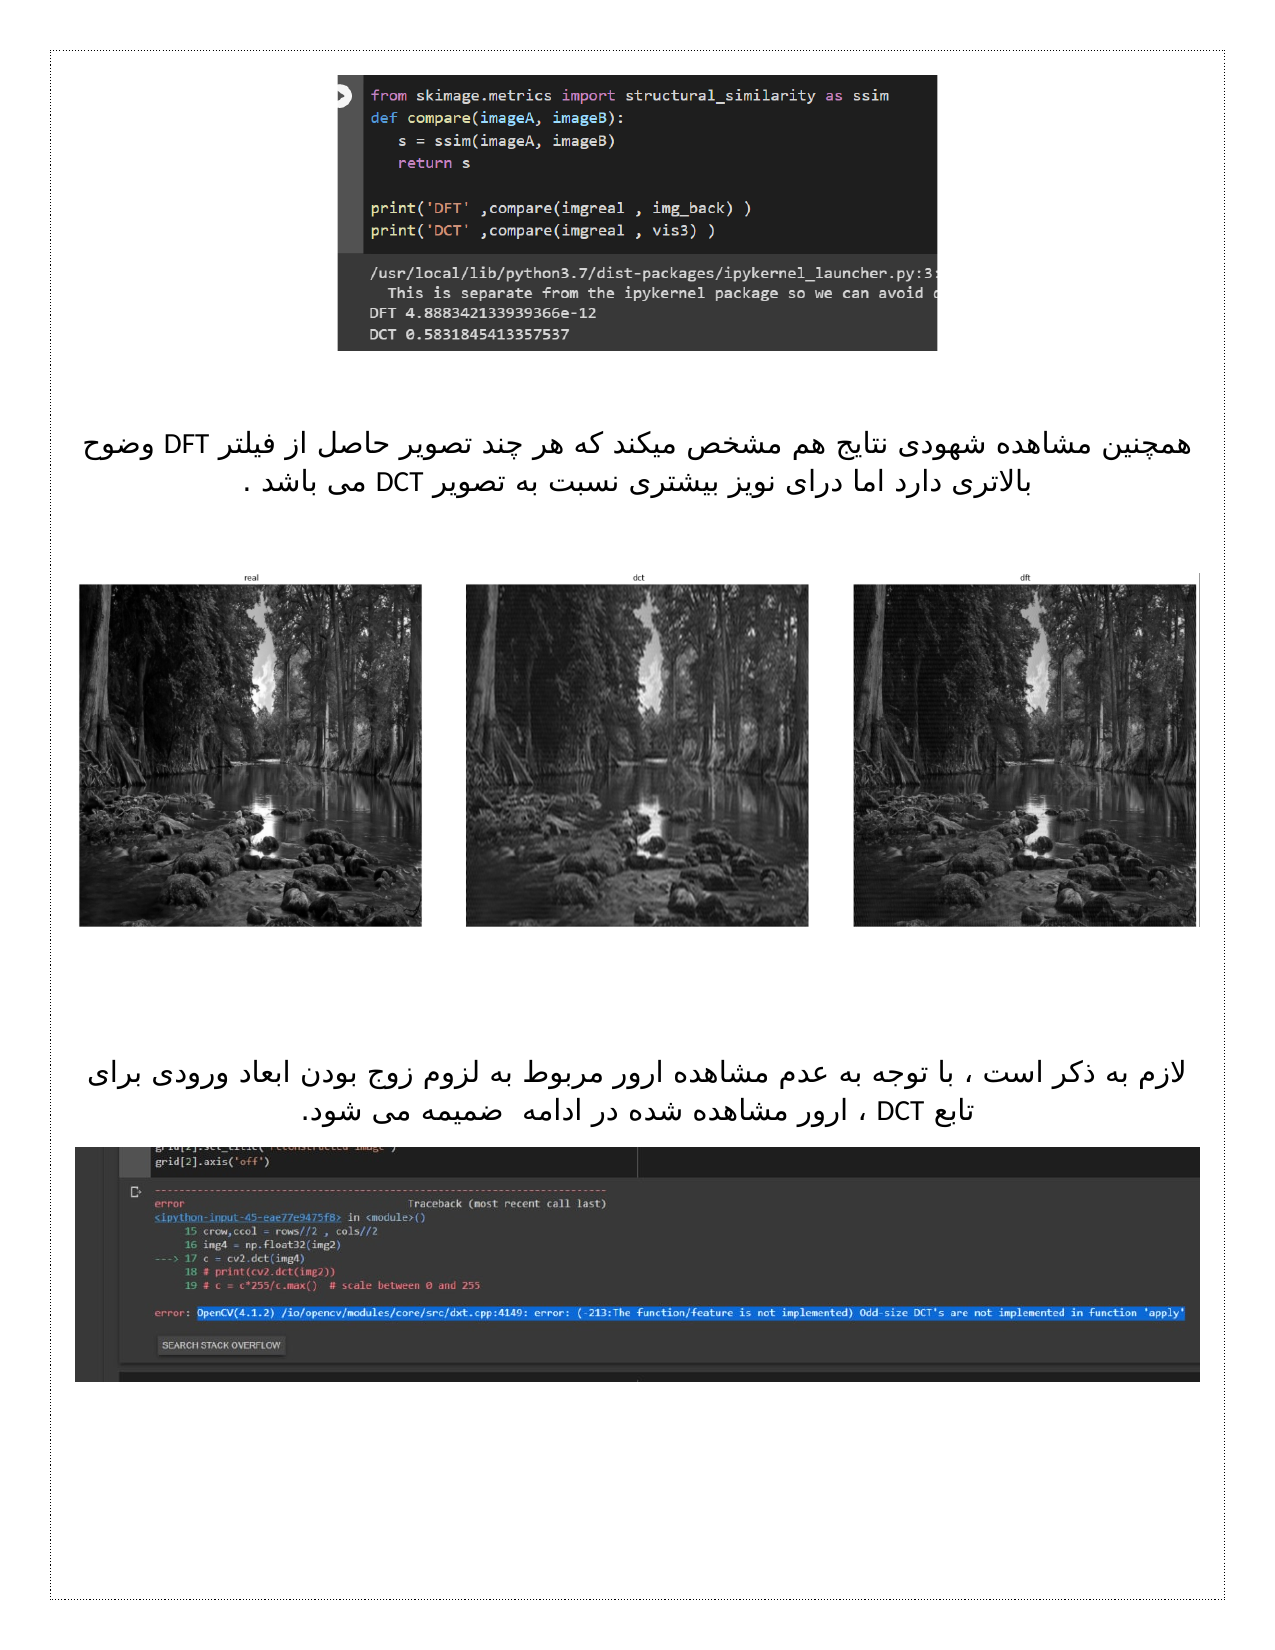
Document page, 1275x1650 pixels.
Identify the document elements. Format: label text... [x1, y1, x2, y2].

picture [75, 573, 1200, 927]
picture [75, 1147, 1200, 1382]
text لازم به ذکر است ، با توجه به عدم مشاهده ارور مربوط به لزوم زوج بودن ابعاد ورودی برای تابع DCT ، ارور مشاهده شده در ادامه ضمیمه می شود. [75, 1056, 1200, 1128]
text همچنین مشاهده شهودی نتایج هم مشخص میکند که هر چند تصویر حاصل از فیلتر DFT وضوح بالاتری دارد اما درای نویز بیشتری نسبت به تصویر DCT می باشد . [75, 425, 1200, 499]
picture [337, 75, 938, 351]
